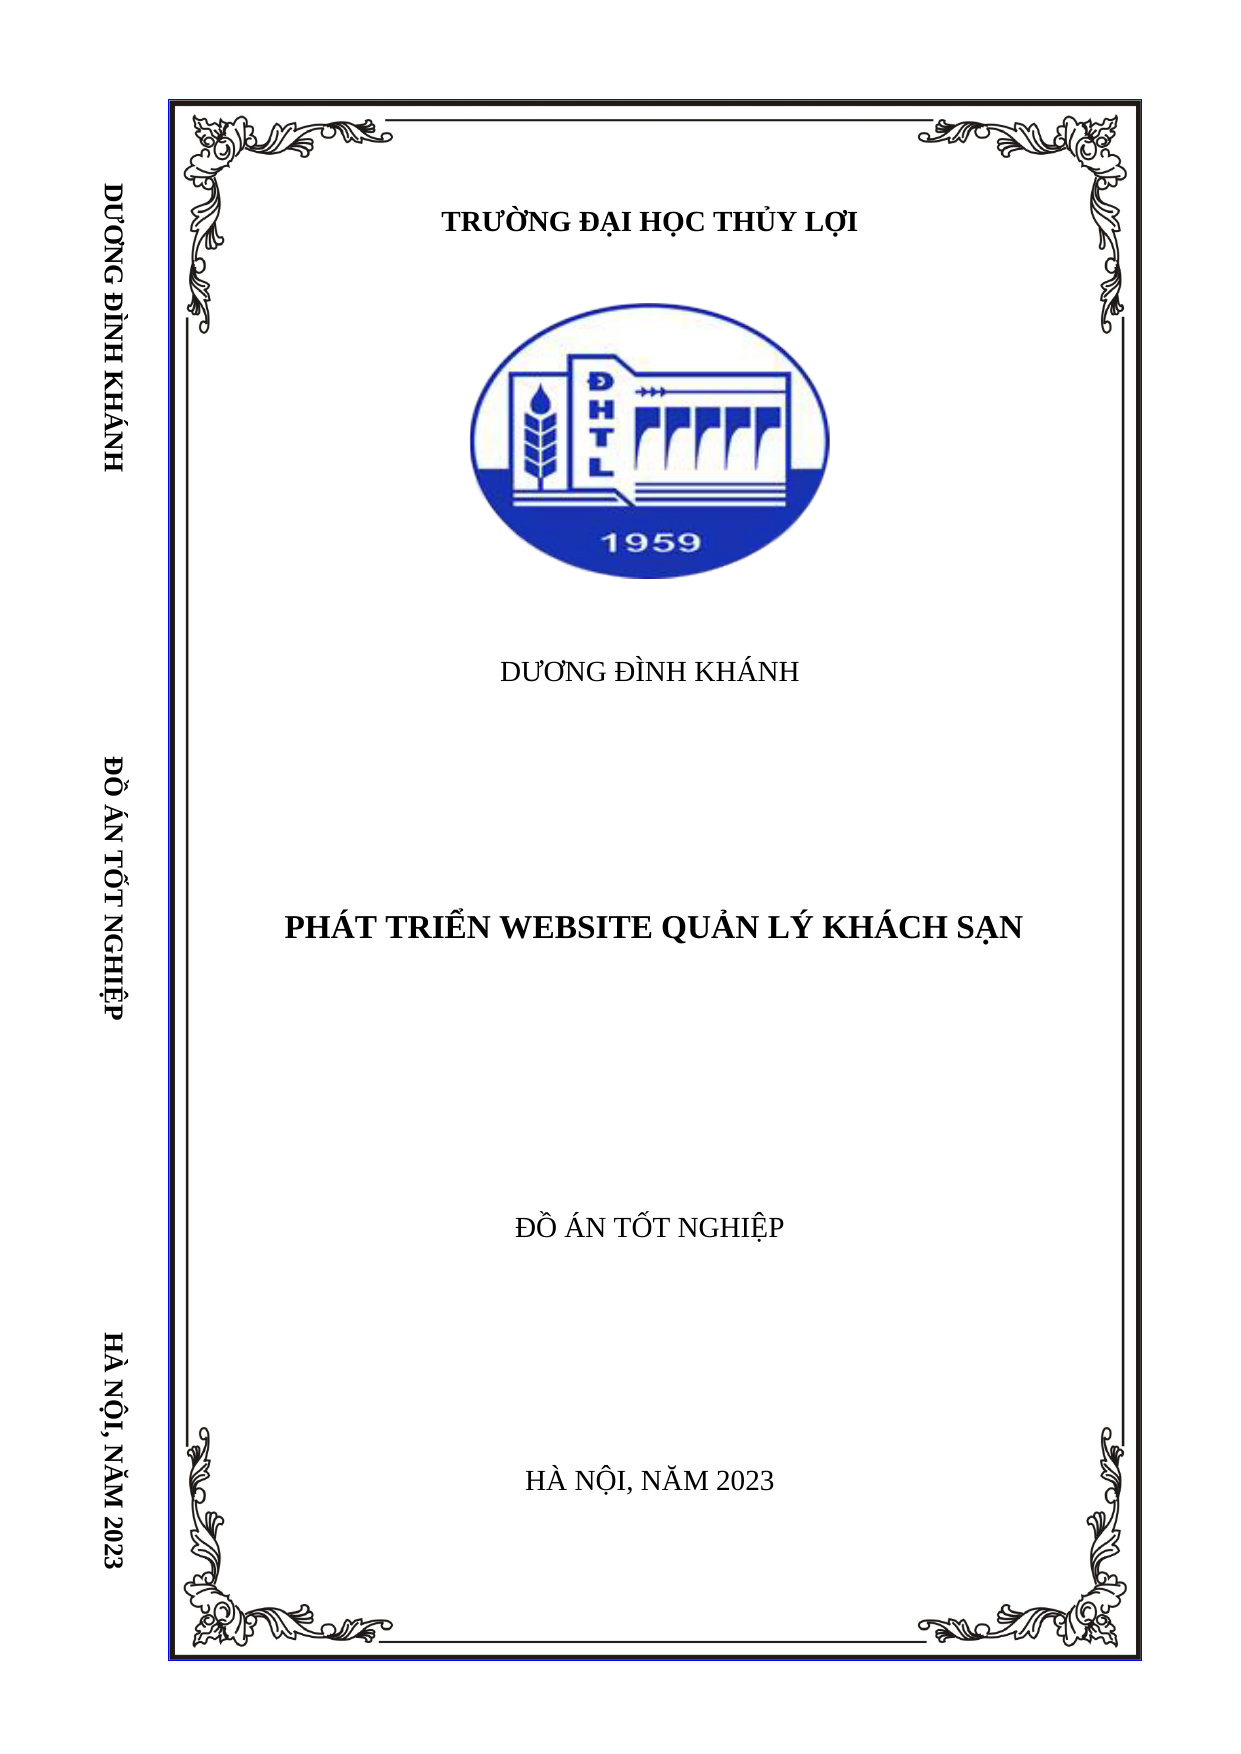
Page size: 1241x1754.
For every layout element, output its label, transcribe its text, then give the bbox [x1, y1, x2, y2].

text TRƯỜNG ĐẠI HỌC THỦY LỢI [177, 204, 1122, 238]
text DƯƠNG Đình Khánh [177, 654, 1122, 688]
text ĐỒ ÁN TỐT NGHIỆP [177, 1210, 1122, 1243]
text PHÁT TRIỂN WEBSITE QUẢN LÝ KHÁCH SẠN [177, 907, 1122, 946]
picture [169, 100, 1141, 1660]
text HÀ NỘI, NĂM 2023 [177, 1463, 1122, 1496]
